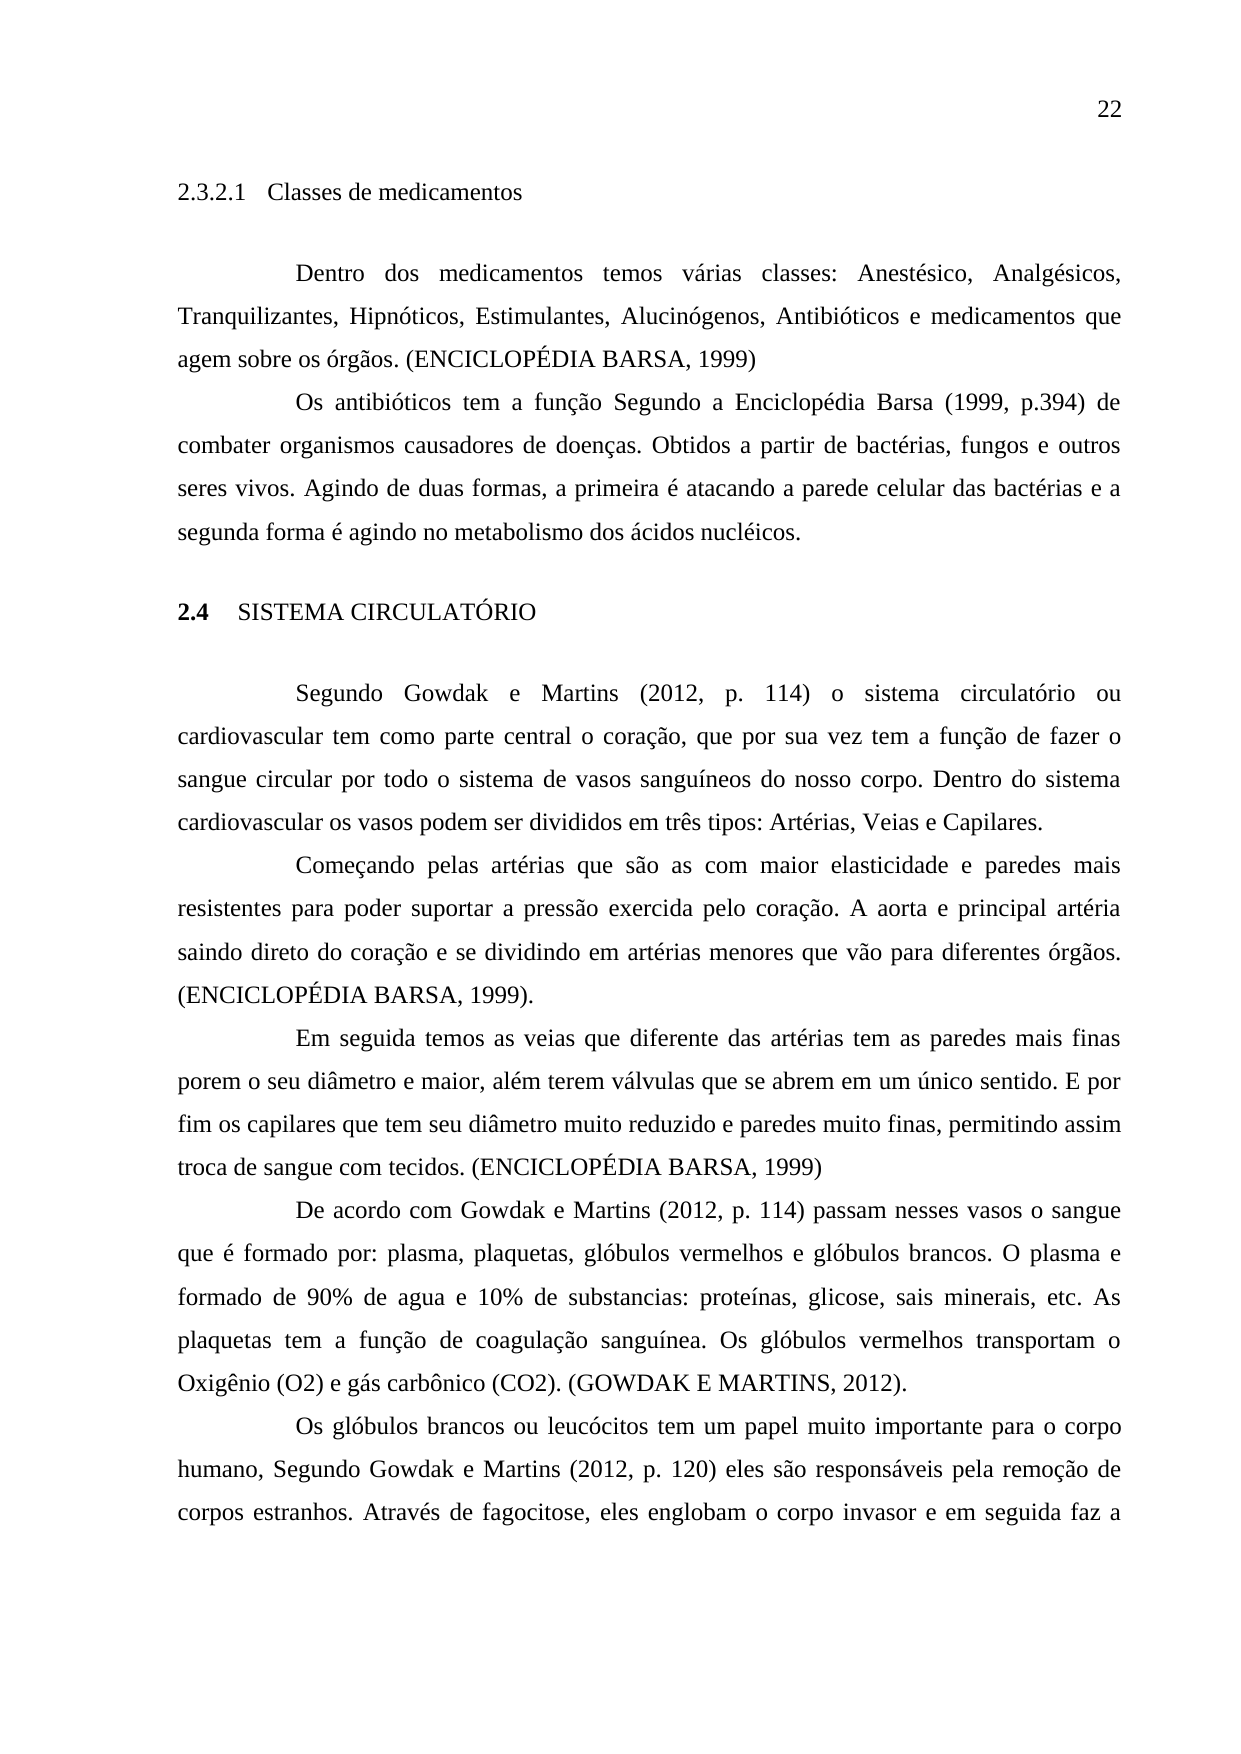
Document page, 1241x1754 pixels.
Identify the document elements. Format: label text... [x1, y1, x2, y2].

text Dentro dos medicamentos temos várias classes: Anestésico, Analgésicos, Tranquilizantes, Hipnóticos, Estimulantes, Alucinógenos, Antibióticos e medicamentos que agem sobre os órgãos. (ENCICLOPÉDIA BARSA, 1999) [177, 258, 1122, 373]
text Os antibióticos tem a função Segundo a Enciclopédia Barsa (1999, p.394) de combater organismos causadores de doenças. Obtidos a partir de bactérias, fungos e outros seres vivos. Agindo de duas formas, a primeira é atacando a parede celular das bactérias e a segunda forma é agindo no metabolismo dos ácidos nucléicos. [177, 387, 1122, 545]
text Em seguida temos as veias que diferente das artérias tem as paredes mais finas porem o seu diâmetro e maior, além terem válvulas que se abrem em um único sentido. E por fim os capilares que tem seu diâmetro muito reduzido e paredes muito finas, permitindo assim troca de sangue com tecidos. (ENCICLOPÉDIA BARSA, 1999) [177, 1023, 1122, 1181]
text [177, 1411, 1122, 1526]
subtitle Sistema Circulatório [177, 597, 1122, 626]
subtitle Classes de medicamentos [177, 177, 1122, 206]
text Segundo Gowdak e Martins (2012, p. 114) o sistema circulatório ou cardiovascular tem como parte central o coração, que por sua vez tem a função de fazer o sangue circular por todo o sistema de vasos sanguíneos do nosso corpo. Dentro do sistema cardiovascular os vasos podem ser divididos em três tipos: Artérias, Veias e Capilares. [177, 678, 1122, 836]
text De acordo com Gowdak e Martins (2012, p. 114) passam nesses vasos o sangue que é formado por: plasma, plaquetas, glóbulos vermelhos e glóbulos brancos. O plasma e formado de 90% de agua e 10% de substancias: proteínas, glicose, sais minerais, etc. As plaquetas tem a função de coagulação sanguínea. Os glóbulos vermelhos transportam o Oxigênio (O2) e gás carbônico (CO2). (GOWDAK E MARTINS, 2012). [177, 1195, 1122, 1397]
text Começando pelas artérias que são as com maior elasticidade e paredes mais resistentes para poder suportar a pressão exercida pelo coração. A aorta e principal artéria saindo direto do coração e se dividindo em artérias menores que vão para diferentes órgãos. (ENCICLOPÉDIA BARSA, 1999). [177, 850, 1122, 1008]
